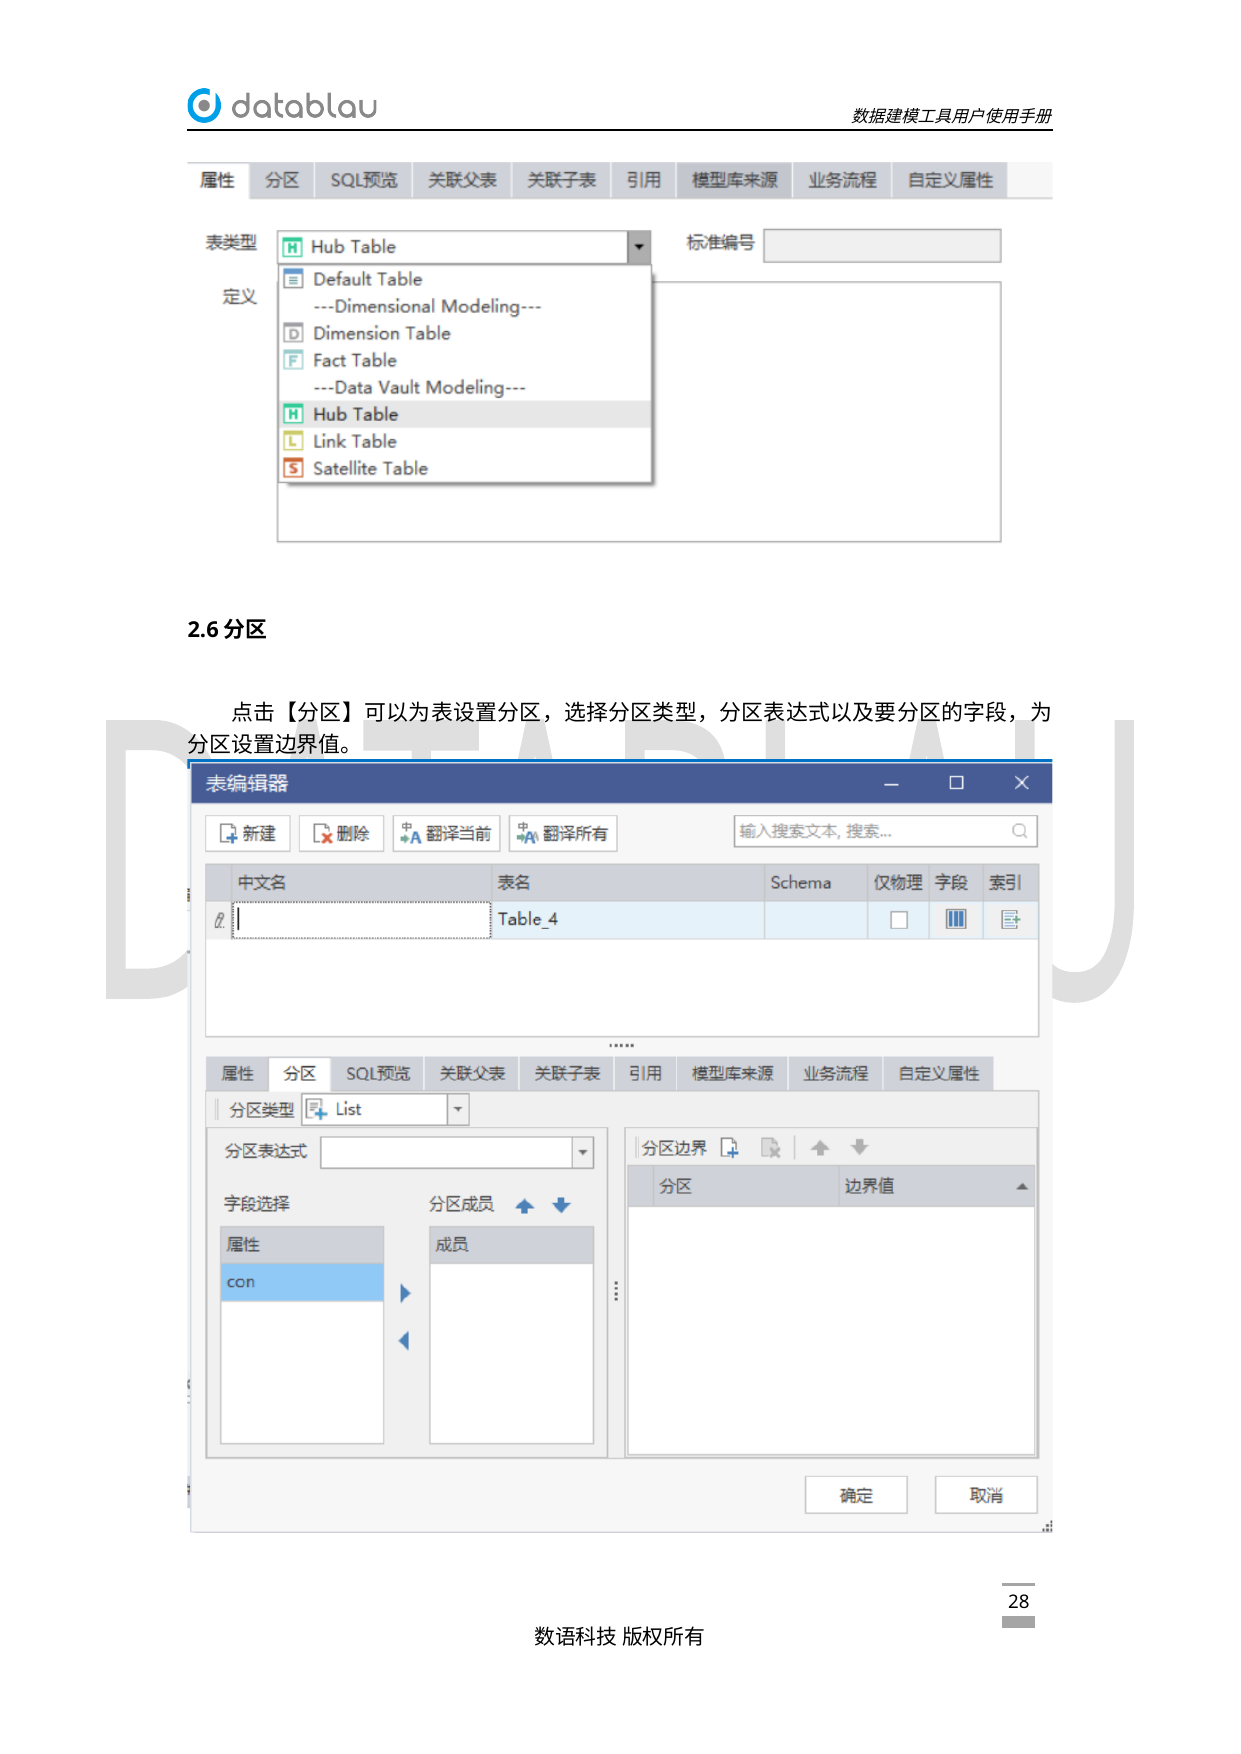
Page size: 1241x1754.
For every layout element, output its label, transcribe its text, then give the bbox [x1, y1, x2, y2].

picture [193, 88, 377, 123]
picture [187, 759, 1053, 1533]
text 点击【分区】可以为表设置分区，选择分区类型，分区表达式以及要分区的字段，为分区设置边界值。 [187, 694, 1053, 759]
picture [187, 112, 197, 123]
picture [187, 162, 1053, 582]
subtitle 2.6分区 [187, 612, 1053, 644]
picture [187, 88, 198, 99]
